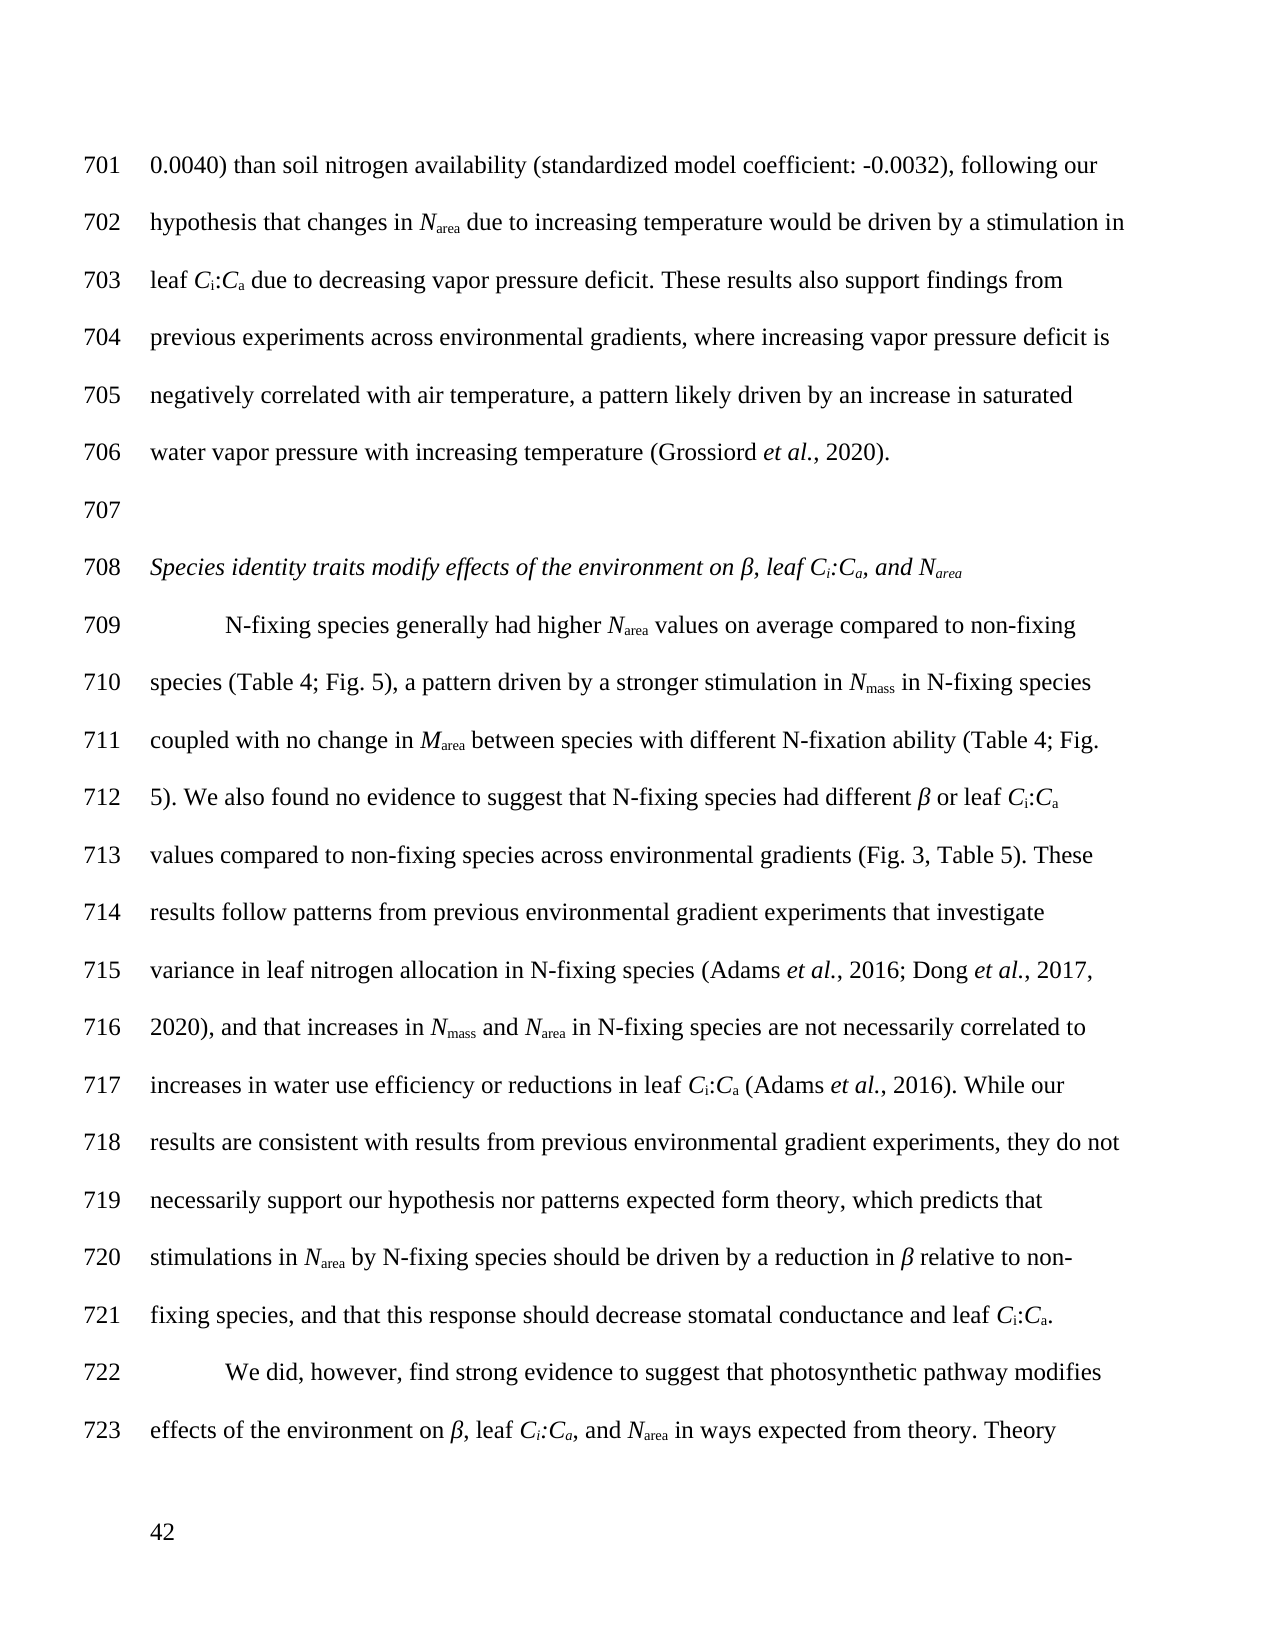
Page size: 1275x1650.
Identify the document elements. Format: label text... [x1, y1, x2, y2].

text Species identity traits modify effects of the environment on β, leaf Ci:Ca, and Narea [150, 552, 1125, 581]
text N-fixing species generally had higher Narea values on average compared to non-fixing species (Table 4; Fig. 5), a pattern driven by a stronger stimulation in Nmass in N-fixing species coupled with no change in Marea between species with different N-fixation ability (Table 4; Fig. 5). We also found no evidence to suggest that N-fixing species had different β or leaf Ci:Ca values compared to non-fixing species across environmental gradients (Fig. 3, Table 5). These results follow patterns from previous environmental gradient experiments that investigate variance in leaf nitrogen allocation in N-fixing species (Adams et al., 2016; Dong et al., 2017, 2020), and that increases in Nmass and Narea in N-fixing species are not necessarily correlated to increases in water use efficiency or reductions in leaf Ci:Ca (Adams et al., 2016). While our results are consistent with results from previous environmental gradient experiments, they do not necessarily support our hypothesis nor patterns expected form theory, which predicts that stimulations in Narea by N-fixing species should be driven by a reduction in β relative to non-fixing species, and that this response should decrease stomatal conductance and leaf Ci:Ca. [150, 610, 1125, 1329]
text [150, 1357, 1125, 1444]
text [150, 150, 1125, 466]
